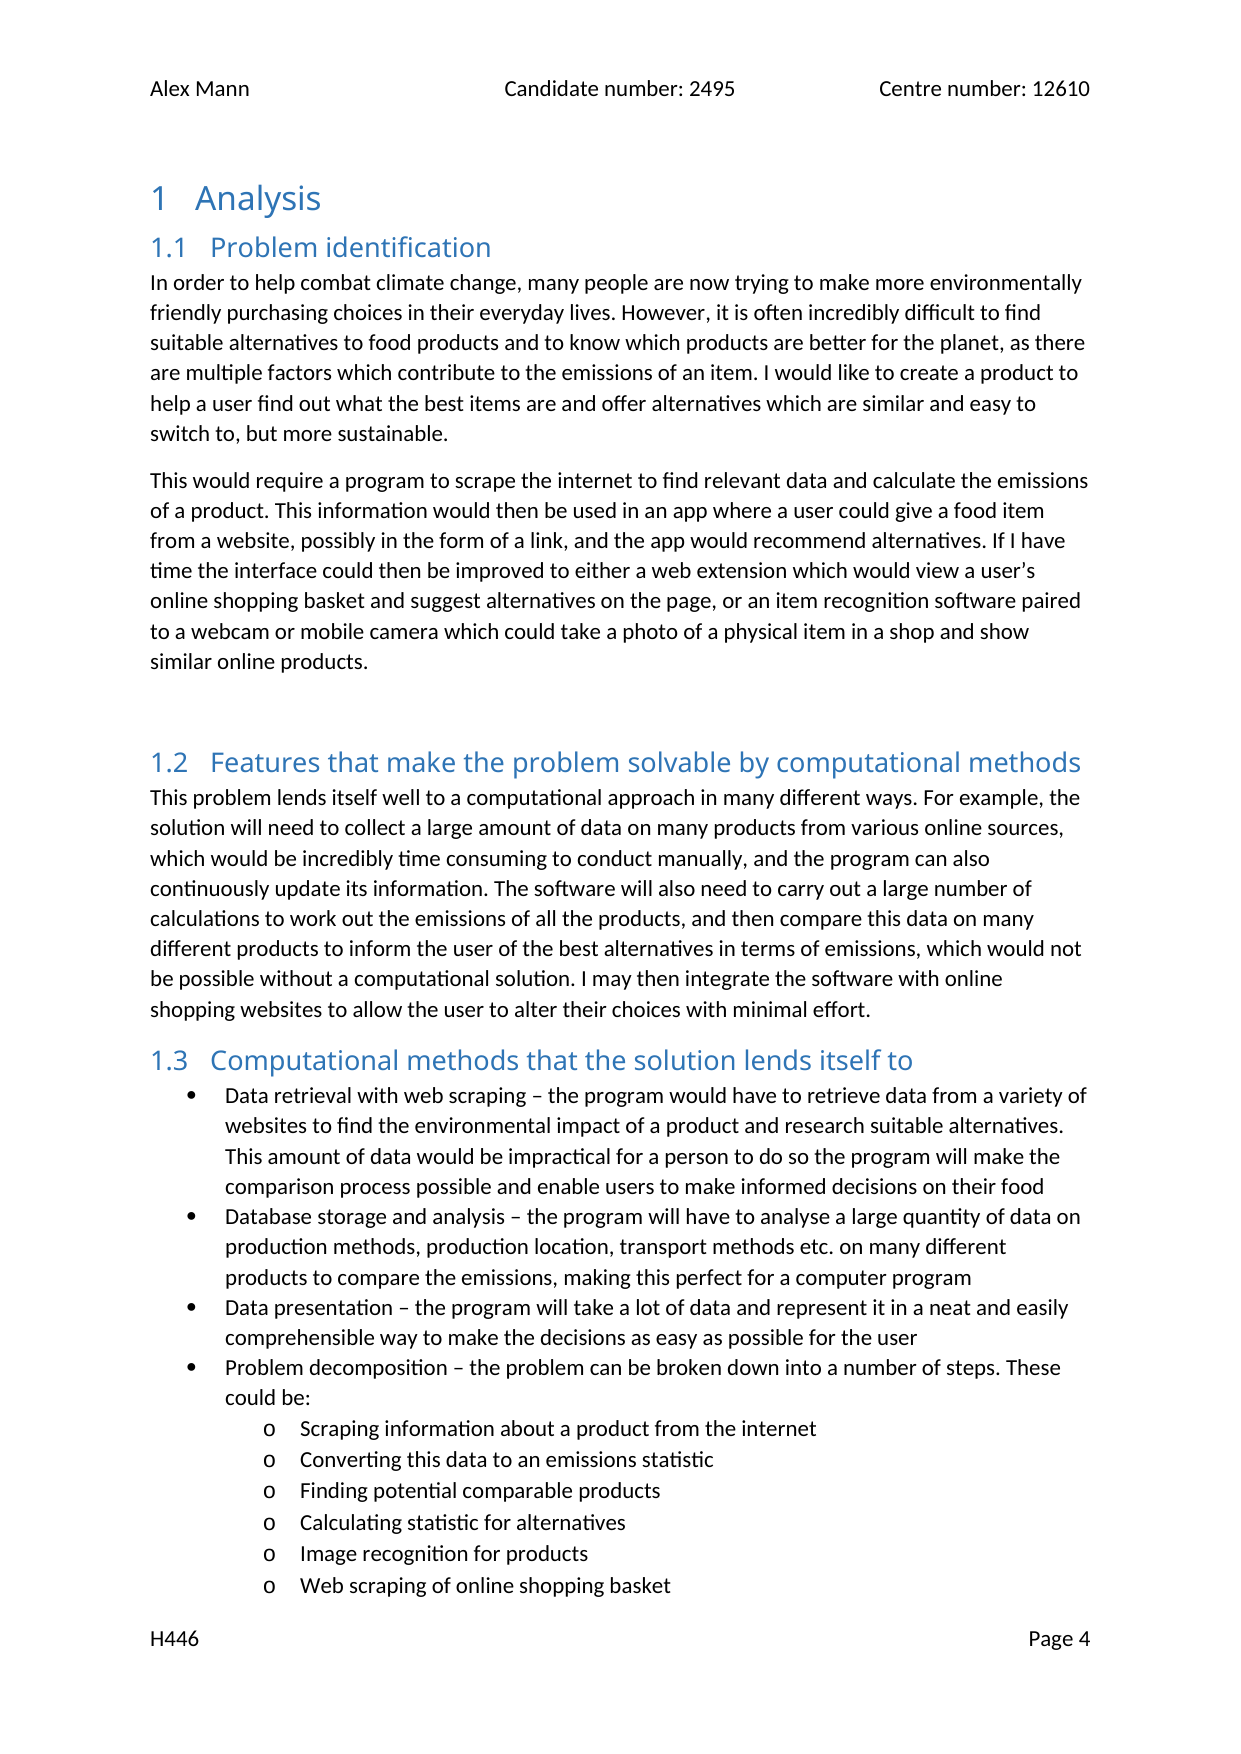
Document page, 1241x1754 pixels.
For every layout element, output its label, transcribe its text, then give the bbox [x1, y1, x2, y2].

list Finding potential comparable products [262, 1477, 1090, 1506]
subtitle Computational methods that the solution lends itself to [150, 1042, 1090, 1078]
subtitle Features that make the problem solvable by computational methods [150, 743, 1090, 780]
text In order to help combat climate change, many people are now trying to make more environmentally friendly purchasing choices in their everyday lives. However, it is often incredibly difficult to find suitable alternatives to food products and to know which products are better for the planet, as there are multiple factors which contribute to the emissions of an item. I would like to create a product to help a user find out what the best items are and offer alternatives which are similar and easy to switch to, but more sustainable. [150, 268, 1090, 447]
list Converting this data to an emissions statistic [262, 1445, 1090, 1474]
list Data retrieval with web scraping – the program would have to retrieve data from a variety of websites to find the environmental impact of a product and research suitable alternatives. This amount of data would be impractical for a person to do so the program will make the comparison process possible and enable users to make informed decisions on their food [187, 1081, 1090, 1200]
list Scraping information about a product from the internet [262, 1414, 1090, 1443]
list Calculating statistic for alternatives [262, 1508, 1090, 1537]
list Problem decomposition – the problem can be broken down into a number of steps. These could be: [187, 1353, 1090, 1412]
subtitle Problem identification [150, 228, 1090, 265]
list Data presentation – the program will take a lot of data and represent it in a neat and easily comprehensible way to make the decisions as easy as possible for the user [187, 1293, 1090, 1351]
list Image recognition for products [262, 1539, 1090, 1569]
list Web scraping of online shopping basket [262, 1571, 1090, 1600]
subtitle Analysis [150, 175, 1090, 220]
text This would require a program to scrape the internet to find relevant data and calculate the emissions of a product. This information would then be used in an app where a user could give a food item from a website, possibly in the form of a link, and the app would recommend alternatives. If I have time the interface could then be improved to either a web extension which would view a user’s online shopping basket and suggest alternatives on the page, or an item recognition software paired to a webcam or mobile camera which could take a photo of a physical item in a shop and show similar online products. [150, 466, 1090, 675]
text This problem lends itself well to a computational approach in many different ways. For example, the solution will need to collect a large amount of data on many products from various online sources, which would be incredibly time consuming to conduct manually, and the program can also continuously update its information. The software will also need to carry out a large number of calculations to work out the emissions of all the products, and then compare this data on many different products to inform the user of the best alternatives in terms of emissions, which would not be possible without a computational solution. I may then integrate the software with online shopping websites to allow the user to alter their choices with minimal effort. [150, 783, 1090, 1023]
list Database storage and analysis – the program will have to analyse a large quantity of data on production methods, production location, transport methods etc. on many different products to compare the emissions, making this perfect for a computer program [187, 1202, 1090, 1291]
